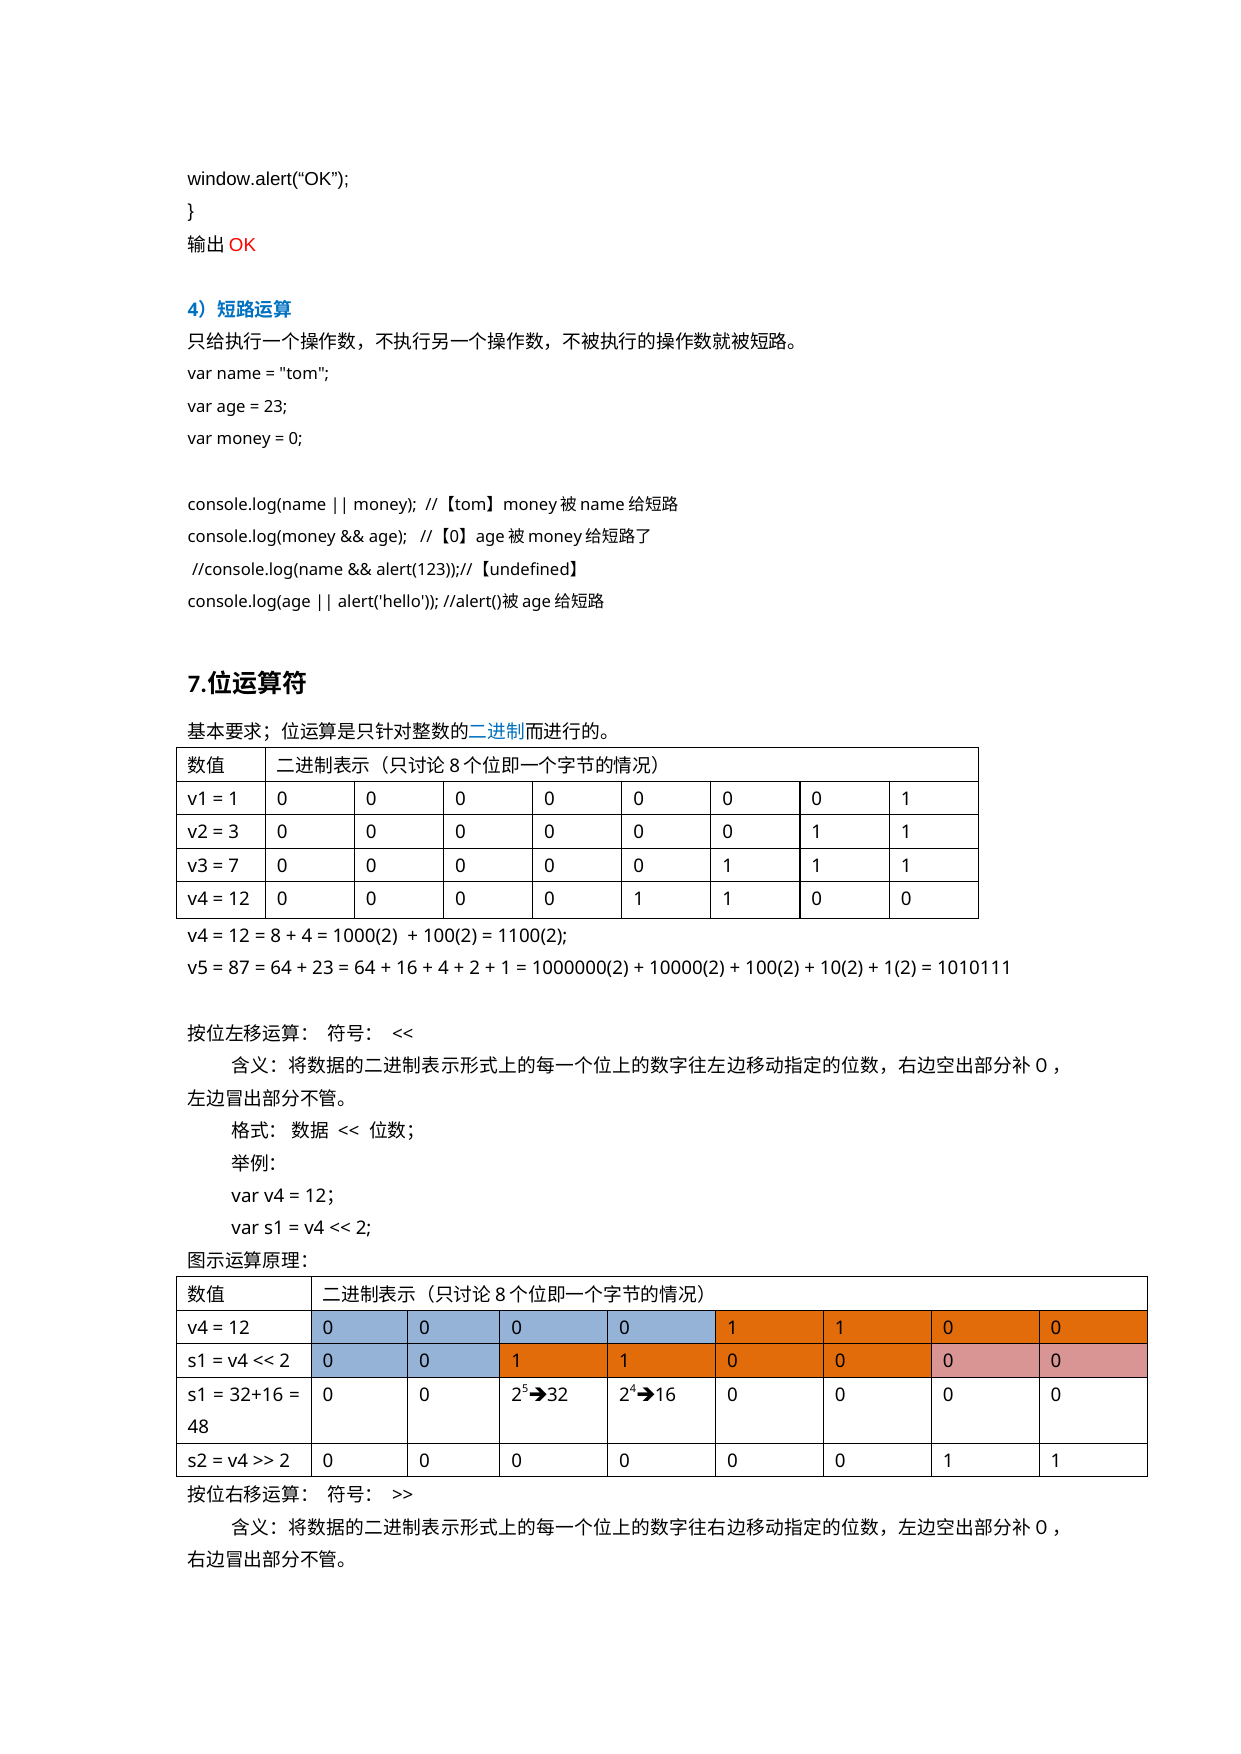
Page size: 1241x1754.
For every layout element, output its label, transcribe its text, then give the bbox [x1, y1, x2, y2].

text 格式： 数据 << 位数； [187, 1113, 1053, 1146]
text 含义：将数据的二进制表示形式上的每一个位上的数字往右边移动指定的位数，左边空出部分补０，右边冒出部分不管。 [187, 1510, 1053, 1575]
text 图示运算原理： [187, 1243, 1053, 1276]
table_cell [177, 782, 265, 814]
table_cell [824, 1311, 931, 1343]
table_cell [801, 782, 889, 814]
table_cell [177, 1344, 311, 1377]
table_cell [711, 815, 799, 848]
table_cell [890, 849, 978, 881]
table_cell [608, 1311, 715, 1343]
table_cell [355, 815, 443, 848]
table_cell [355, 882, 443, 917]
text 含义：将数据的二进制表示形式上的每一个位上的数字往左边移动指定的位数，右边空出部分补０，左边冒出部分不管。 [187, 1048, 1053, 1113]
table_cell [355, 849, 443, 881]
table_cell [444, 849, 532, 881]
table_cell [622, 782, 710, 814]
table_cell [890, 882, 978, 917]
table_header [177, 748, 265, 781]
text 基本要求；位运算是只针对整数的二进制而进行的。 [187, 714, 1053, 747]
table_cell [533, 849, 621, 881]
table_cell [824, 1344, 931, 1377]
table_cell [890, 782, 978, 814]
text var s1 = v4 << 2; [187, 1211, 1053, 1243]
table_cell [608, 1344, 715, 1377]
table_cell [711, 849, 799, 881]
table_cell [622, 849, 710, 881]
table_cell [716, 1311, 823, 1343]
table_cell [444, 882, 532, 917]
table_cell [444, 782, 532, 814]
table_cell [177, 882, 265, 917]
list 短路运算 [187, 292, 1053, 324]
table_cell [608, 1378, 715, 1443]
text var name = "tom"; [187, 357, 1053, 389]
text 举例： [187, 1146, 1053, 1178]
text console.log(money && age); //【0】age被money给短路了 [187, 519, 1053, 552]
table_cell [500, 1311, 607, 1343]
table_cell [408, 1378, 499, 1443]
text var money = 0; [187, 422, 1053, 454]
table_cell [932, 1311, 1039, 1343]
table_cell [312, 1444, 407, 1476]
text 按位左移运算： 符号： << [187, 1016, 1053, 1048]
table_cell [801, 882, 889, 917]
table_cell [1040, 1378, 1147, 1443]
text var age = 23; [187, 389, 1053, 422]
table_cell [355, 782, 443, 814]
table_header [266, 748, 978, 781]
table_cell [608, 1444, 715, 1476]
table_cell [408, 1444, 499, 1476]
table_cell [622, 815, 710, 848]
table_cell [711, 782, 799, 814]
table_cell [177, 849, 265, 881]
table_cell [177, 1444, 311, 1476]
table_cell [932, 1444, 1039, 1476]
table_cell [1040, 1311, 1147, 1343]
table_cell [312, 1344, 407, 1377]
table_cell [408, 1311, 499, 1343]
subtitle 位运算符 [187, 649, 1053, 714]
text 按位右移运算： 符号： >> [187, 1477, 1053, 1510]
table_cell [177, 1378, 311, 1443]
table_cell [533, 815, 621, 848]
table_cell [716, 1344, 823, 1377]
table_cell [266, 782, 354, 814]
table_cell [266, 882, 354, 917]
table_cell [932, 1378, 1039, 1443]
text console.log(name || money); //【tom】money被name给短路 [187, 487, 1053, 519]
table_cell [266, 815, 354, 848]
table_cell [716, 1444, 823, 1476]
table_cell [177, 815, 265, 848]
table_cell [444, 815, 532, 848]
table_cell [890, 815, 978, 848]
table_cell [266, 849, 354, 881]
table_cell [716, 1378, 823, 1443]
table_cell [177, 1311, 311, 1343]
text console.log(age || alert('hello')); //alert()被age给短路 [187, 584, 1053, 617]
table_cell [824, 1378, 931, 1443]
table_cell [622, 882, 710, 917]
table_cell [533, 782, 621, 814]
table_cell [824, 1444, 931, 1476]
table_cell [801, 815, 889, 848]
text v4 = 12 = 8 + 4 = 1000(2) + 100(2) = 1100(2); [187, 918, 1053, 951]
text var v4 = 12； [187, 1178, 1053, 1211]
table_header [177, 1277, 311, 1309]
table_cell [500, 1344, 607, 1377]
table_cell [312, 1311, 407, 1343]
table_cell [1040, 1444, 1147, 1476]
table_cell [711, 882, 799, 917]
text window.alert(“OK”); [187, 162, 1053, 194]
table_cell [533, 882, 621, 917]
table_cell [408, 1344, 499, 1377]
text } [187, 194, 1053, 227]
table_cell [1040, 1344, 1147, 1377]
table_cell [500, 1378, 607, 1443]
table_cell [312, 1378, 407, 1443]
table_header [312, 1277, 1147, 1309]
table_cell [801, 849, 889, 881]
text 输出OK [187, 227, 1053, 259]
text v5 = 87 = 64 + 23 = 64 + 16 + 4 + 2 + 1 = 1000000(2) + 10000(2) + 100(2) + 10(2) + 1(2) = 1010111 [187, 951, 1053, 983]
text //console.log(name && alert(123));//【undefined】 [187, 552, 1053, 584]
text 只给执行一个操作数，不执行另一个操作数，不被执行的操作数就被短路。 [187, 324, 1053, 357]
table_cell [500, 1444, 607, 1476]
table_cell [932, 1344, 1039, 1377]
